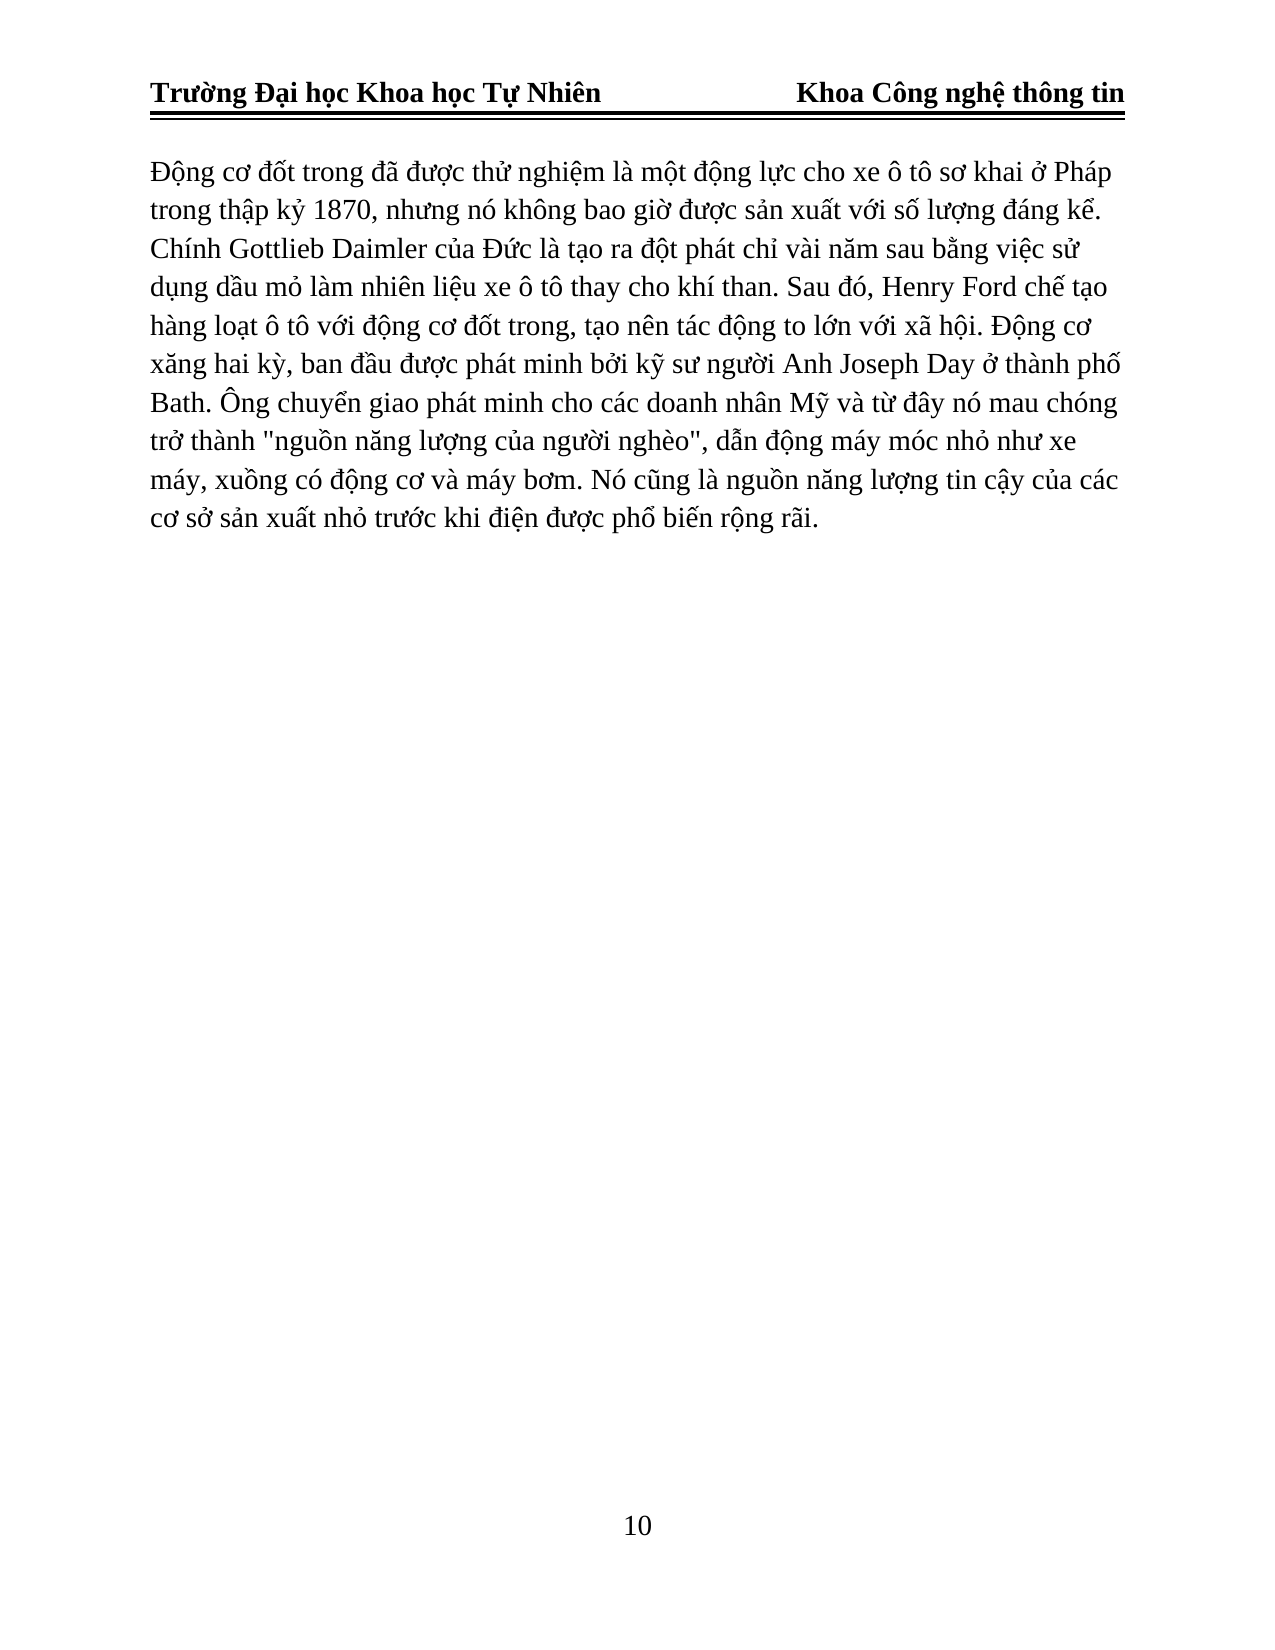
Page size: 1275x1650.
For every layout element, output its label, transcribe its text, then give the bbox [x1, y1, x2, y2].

text Động cơ đốt trong đã được thử nghiệm là một động lực cho xe ô tô sơ khai ở Pháp trong thập kỷ 1870, nhưng nó không bao giờ được sản xuất với số lượng đáng kể. Chính Gottlieb Daimler của Đức là tạo ra đột phát chỉ vài năm sau bằng việc sử dụng dầu mỏ làm nhiên liệu xe ô tô thay cho khí than. Sau đó, Henry Ford chế tạo hàng loạt ô tô với động cơ đốt trong, tạo nên tác động to lớn với xã hội. Động cơ xăng hai kỳ, ban đầu được phát minh bởi kỹ sư người Anh Joseph Day ở thành phố Bath. Ông chuyển giao phát minh cho các doanh nhân Mỹ và từ đây nó mau chóng trở thành "nguồn năng lượng của người nghèo", dẫn động máy móc nhỏ như xe máy, xuồng có động cơ và máy bơm. Nó cũng là nguồn năng lượng tin cậy của các cơ sở sản xuất nhỏ trước khi điện được phổ biến rộng rãi. [150, 154, 1125, 534]
